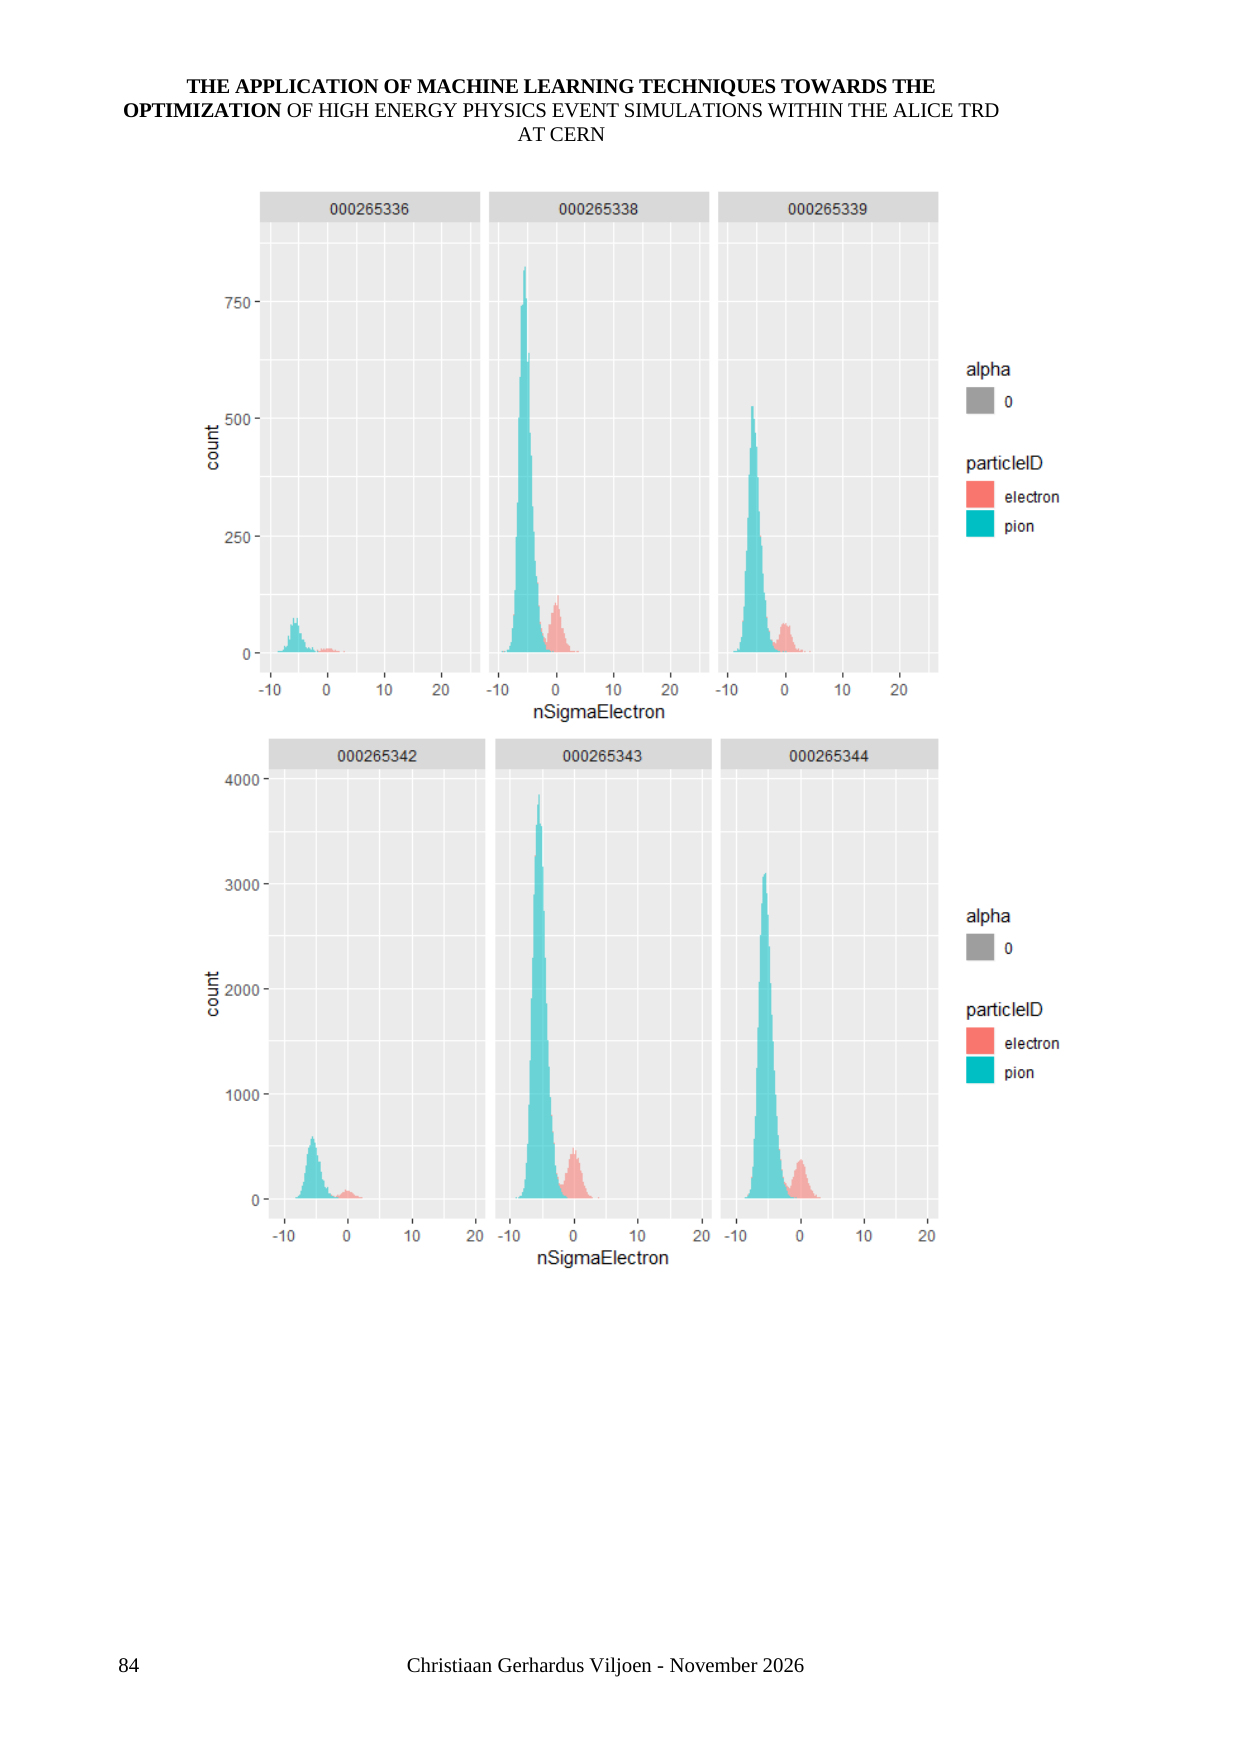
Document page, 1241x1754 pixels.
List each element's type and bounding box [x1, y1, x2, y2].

picture [193, 183, 1079, 1277]
